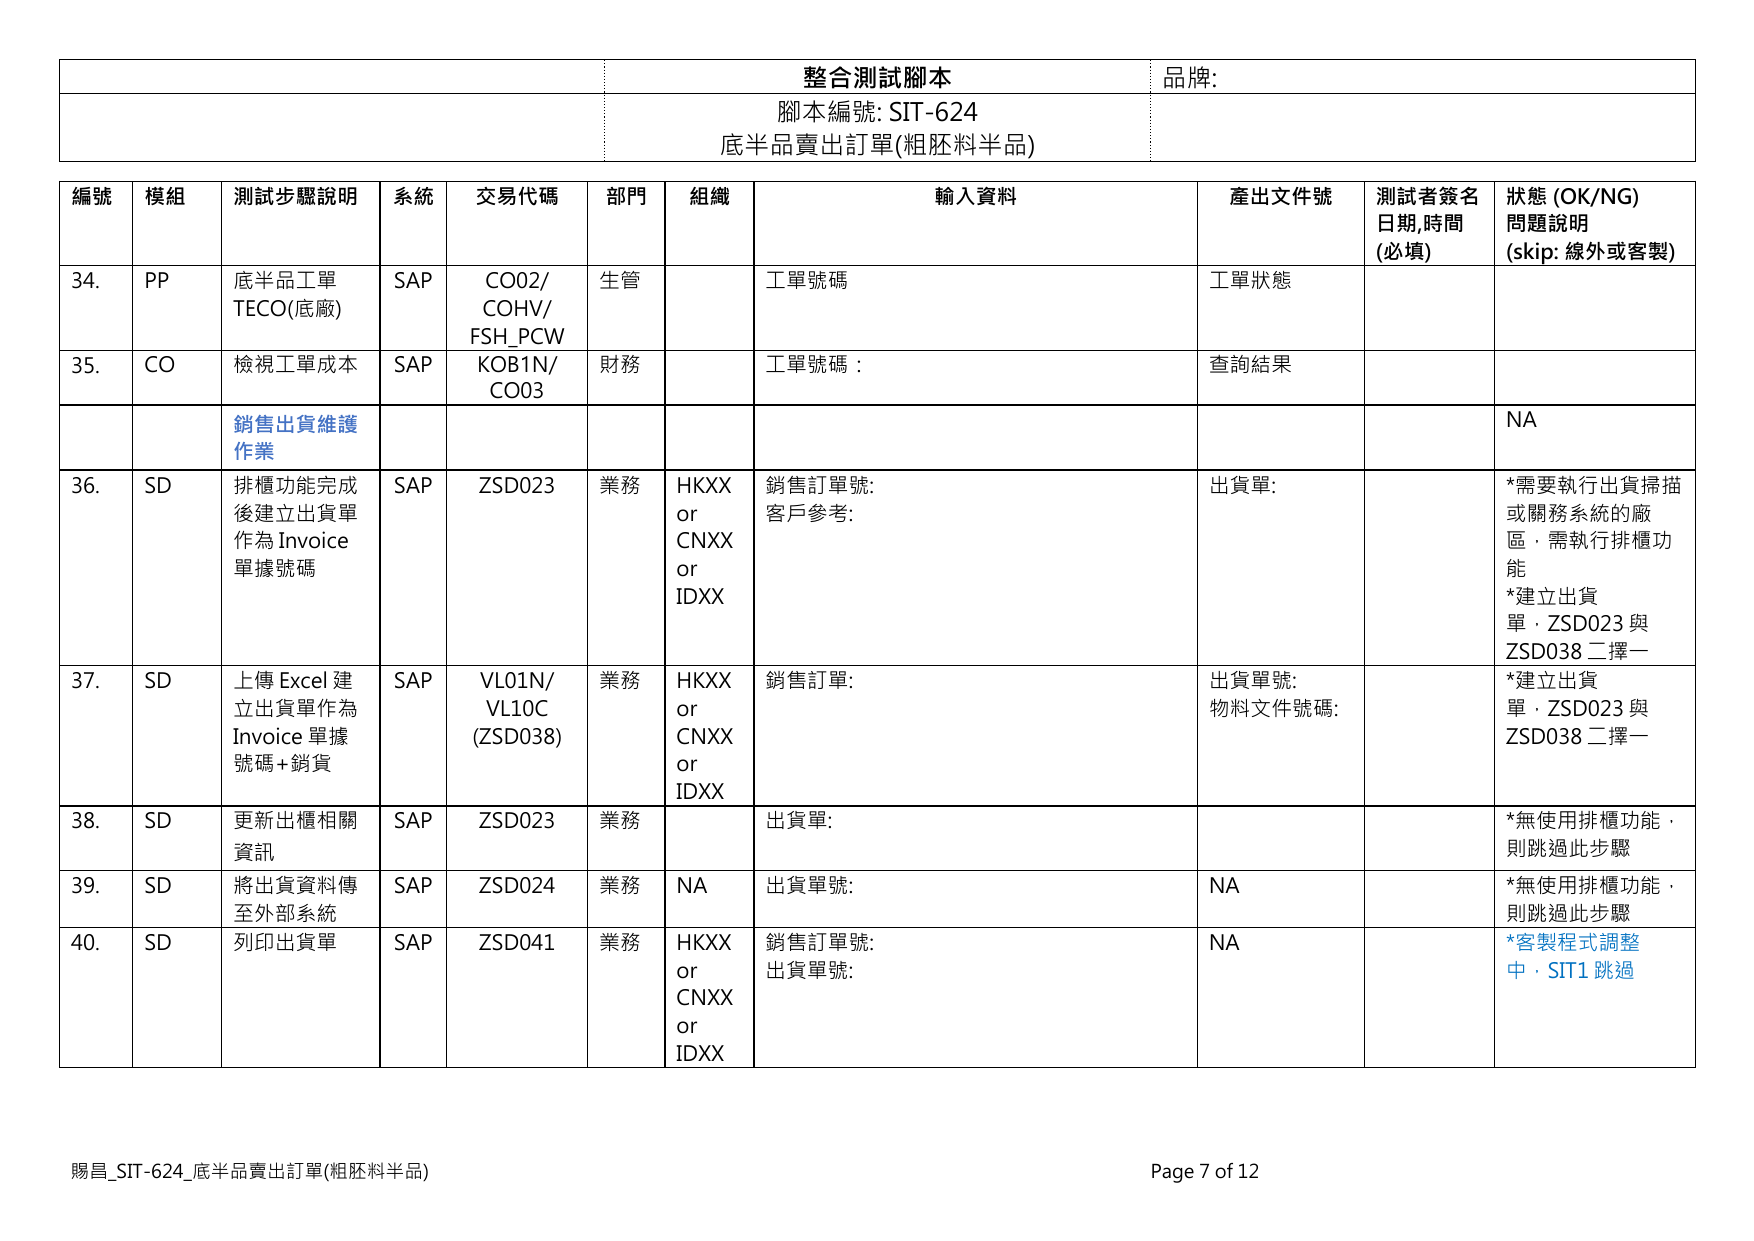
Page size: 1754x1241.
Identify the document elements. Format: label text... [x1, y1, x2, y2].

table_cell [1365, 666, 1494, 805]
table_cell SAP [381, 807, 446, 869]
table_cell NA [1198, 871, 1364, 926]
table_cell [1365, 471, 1494, 665]
table_header 測試步驟說明 [222, 182, 379, 265]
table_header 部門 [588, 182, 664, 265]
table_cell [60, 928, 132, 1067]
table_cell PP [133, 266, 221, 349]
table_cell SD [133, 807, 221, 869]
table_cell 上傳Excel建立出貨單作為Invoice單據號碼+銷貨 [222, 666, 379, 805]
table_cell SD [133, 928, 221, 1067]
table_cell [1365, 266, 1494, 349]
table_cell [60, 666, 132, 805]
table_cell 出貨單號: [755, 871, 1197, 926]
table_cell HKXX or CNXX or IDXX [666, 471, 753, 665]
table_cell [60, 471, 132, 665]
table_cell [1365, 928, 1494, 1067]
table_cell NA [1198, 928, 1364, 1067]
table_cell [1365, 871, 1494, 926]
table_cell *建立出貨單，ZSD023與ZSD038二擇一 [1495, 666, 1695, 805]
table_cell 將出貨資料傳至外部系統 [222, 871, 379, 926]
table_cell [1365, 406, 1494, 469]
table_header 狀態 (OK/NG) 問題說明 (skip: 線外或客製) [1495, 182, 1695, 265]
table_cell [1495, 266, 1695, 349]
table_cell 業務 [588, 471, 664, 665]
table_cell 生管 [588, 266, 664, 349]
table_header 交易代碼 [447, 182, 587, 265]
table_cell SAP [381, 871, 446, 926]
table_cell 業務 [588, 928, 664, 1067]
table_cell [1365, 807, 1494, 869]
table_cell [666, 807, 753, 869]
table_header 模組 [133, 182, 221, 265]
table_cell [60, 871, 132, 926]
table_cell [60, 266, 132, 349]
table_cell 列印出貨單 [222, 928, 379, 1067]
table_cell SAP [381, 266, 446, 349]
table_cell SD [133, 471, 221, 665]
table_header 輸入資料 [755, 182, 1197, 265]
table_cell [1198, 807, 1364, 869]
table_cell 業務 [588, 871, 664, 926]
table_cell 業務 [588, 807, 664, 869]
table_cell [666, 406, 753, 469]
table_header 組織 [666, 182, 753, 265]
table_cell SD [133, 666, 221, 805]
table_header 編號 [60, 182, 132, 265]
table_cell 銷售訂單號: 出貨單號: [755, 928, 1197, 1067]
table_cell SAP [381, 666, 446, 805]
table_cell 業務 [588, 666, 664, 805]
table_cell [1365, 351, 1494, 404]
table_cell 財務 [588, 351, 664, 404]
table_cell ZSD023 [447, 471, 587, 665]
table_cell SD [133, 871, 221, 926]
table_cell 銷售訂單號: 客戶參考: [755, 471, 1197, 665]
table_cell 工單號碼： [755, 351, 1197, 404]
table_cell ZSD023 [447, 807, 587, 869]
table_cell ZSD041 [447, 928, 587, 1067]
table_cell KOB1N/CO03 [447, 351, 587, 404]
table_cell 銷售訂單: [755, 666, 1197, 805]
table_cell VL01N/VL10C (ZSD038) [447, 666, 587, 805]
table_cell *無使用排櫃功能，則跳過此步驟 [1495, 871, 1695, 926]
table_cell SAP [381, 928, 446, 1067]
table_cell HKXX or CNXX or IDXX [666, 928, 753, 1067]
table_cell 工單號碼 [755, 266, 1197, 349]
table_cell NA [1495, 406, 1695, 469]
table_cell 出貨單: [755, 807, 1197, 869]
table_cell 出貨單號: 物料文件號碼: [1198, 666, 1364, 805]
table_cell ZSD024 [447, 871, 587, 926]
table_header 系統 [381, 182, 446, 265]
table_cell [666, 266, 753, 349]
table_cell [755, 406, 1197, 469]
table_cell [666, 351, 753, 404]
table_cell CO [133, 351, 221, 404]
table_cell NA [666, 871, 753, 926]
table_header 測試者簽名 日期,時間 (必填) [1365, 182, 1494, 265]
table_cell HKXX or CNXX or IDXX [666, 666, 753, 805]
table_cell *需要執行出貨掃描或關務系統的廠區，需執行排櫃功能 *建立出貨單，ZSD023與ZSD038二擇一 [1495, 471, 1695, 665]
table_cell 查詢結果 [1198, 351, 1364, 404]
table_cell *無使用排櫃功能，則跳過此步驟 [1495, 807, 1695, 869]
table_cell [60, 406, 132, 469]
table_cell 底半品工單TECO(底廠) [222, 266, 379, 349]
table_cell CO02/ COHV/ FSH_PCW [447, 266, 587, 349]
table_cell 檢視工單成本 [222, 351, 379, 404]
table_cell [447, 406, 587, 469]
table_cell 銷售出貨維護作業 [222, 406, 379, 469]
table_cell 出貨單: [1198, 471, 1364, 665]
table_cell [588, 406, 664, 469]
table_cell [133, 406, 221, 469]
table_cell [60, 807, 132, 869]
table_cell SAP [381, 471, 446, 665]
table_cell 更新出櫃相關資訊 [222, 807, 379, 869]
table_cell *客製程式調整中，SIT1跳過 [1495, 928, 1695, 1067]
table_cell [60, 351, 132, 404]
table_header 產出文件號 [1198, 182, 1364, 265]
table_cell 排櫃功能完成後建立出貨單作為Invoice單據號碼 [222, 471, 379, 665]
table_cell 工單狀態 [1198, 266, 1364, 349]
table_cell [381, 406, 446, 469]
table_cell [1495, 351, 1695, 404]
table_cell [1198, 406, 1364, 469]
table_cell SAP [381, 351, 446, 404]
